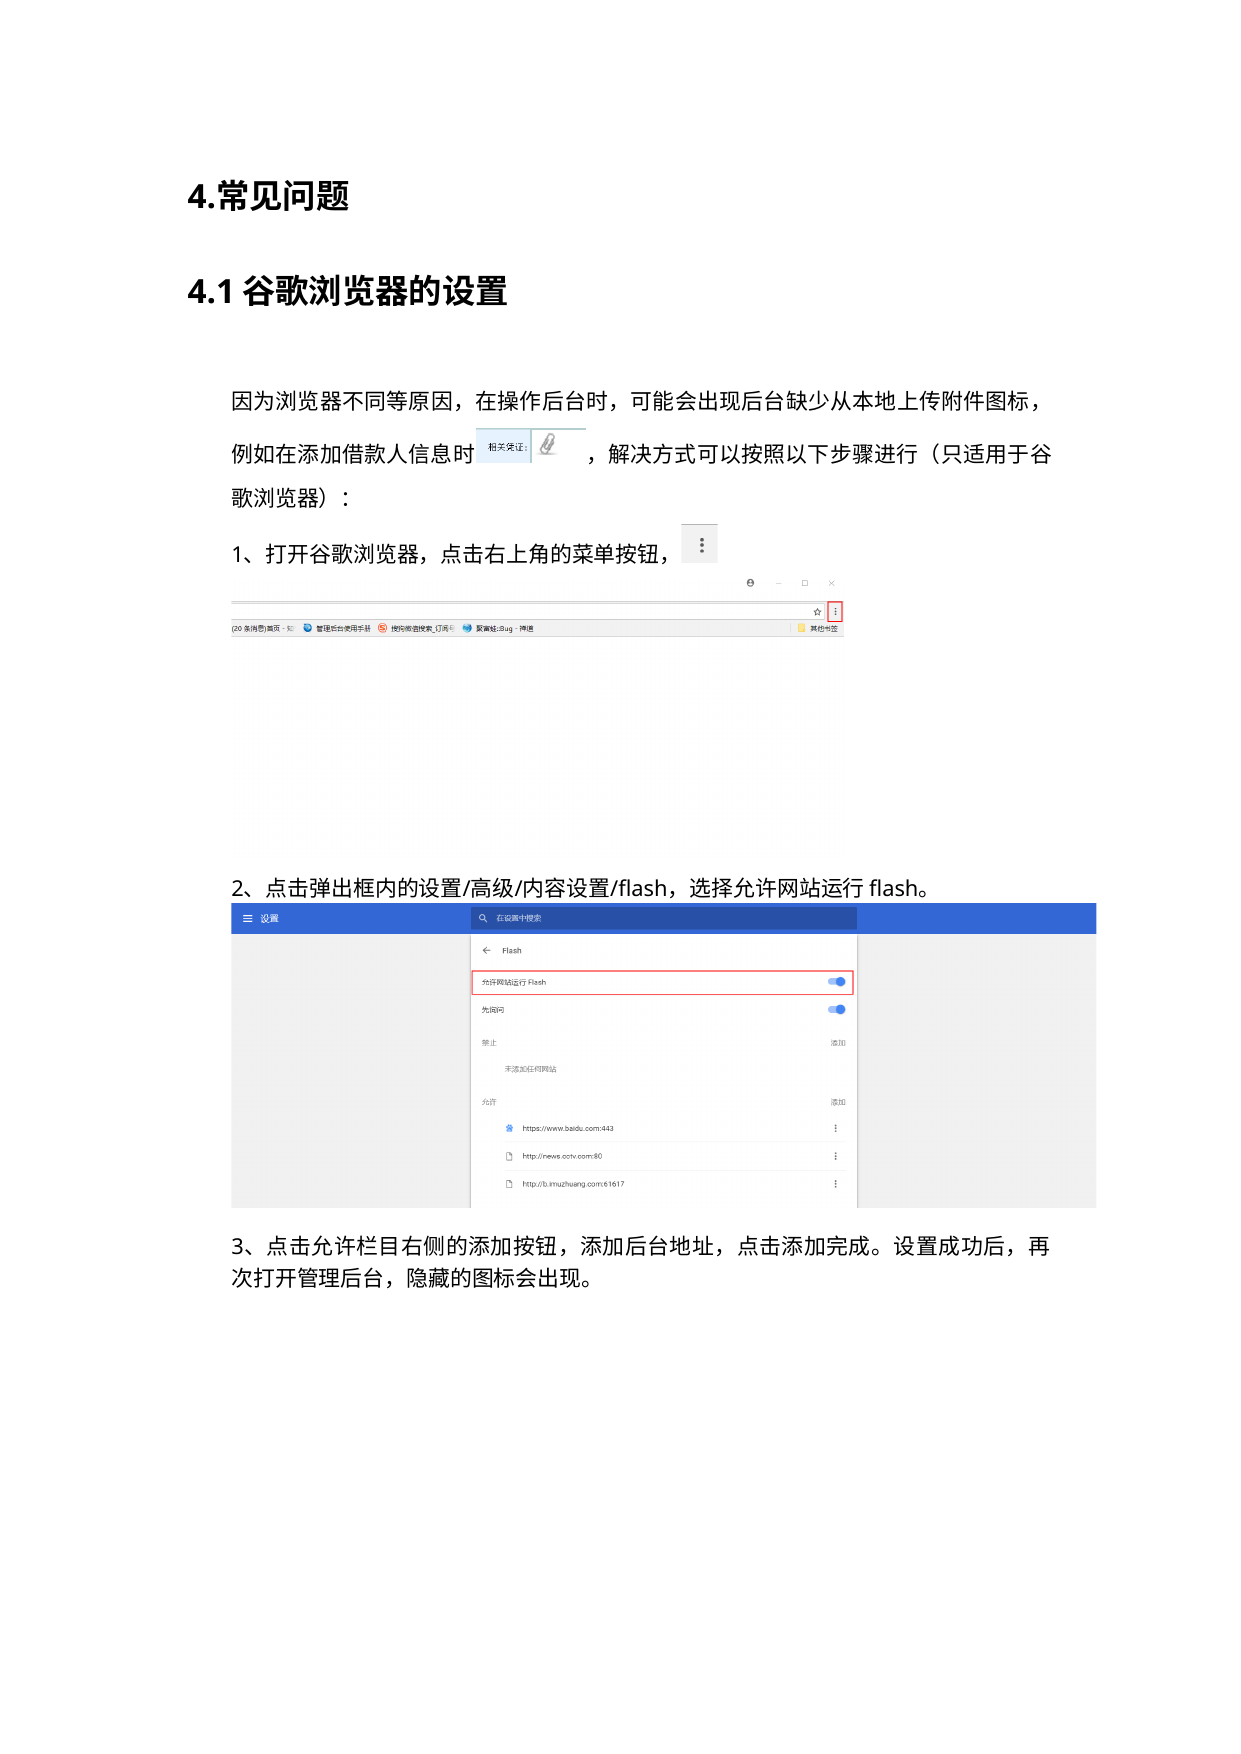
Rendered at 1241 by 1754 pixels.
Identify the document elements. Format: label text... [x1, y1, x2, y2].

picture [681, 522, 718, 563]
picture [231, 578, 844, 859]
picture [476, 428, 586, 463]
text 2、点击弹出框内的设置/高级/内容设置/flash，选择允许网站运行flash。 [231, 871, 1053, 903]
text 3、点击允许栏目右侧的添加按钮，添加后台地址，点击添加完成。设置成功后，再次打开管理后台，隐藏的图标会出现。 [231, 1228, 1053, 1293]
subtitle 4.常见问题 [187, 162, 1053, 227]
picture [231, 903, 1097, 1208]
text 因为浏览器不同等原因，在操作后台时，可能会出现后台缺少从本地上传附件图标，例如在添加借款人信息时，解决方式可以按照以下步骤进行（只适用于谷歌浏览器）： [231, 383, 1053, 513]
text 1、打开谷歌浏览器，点击右上角的菜单按钮， [231, 513, 1053, 578]
subtitle 4.1谷歌浏览器的设置 [187, 256, 1053, 321]
